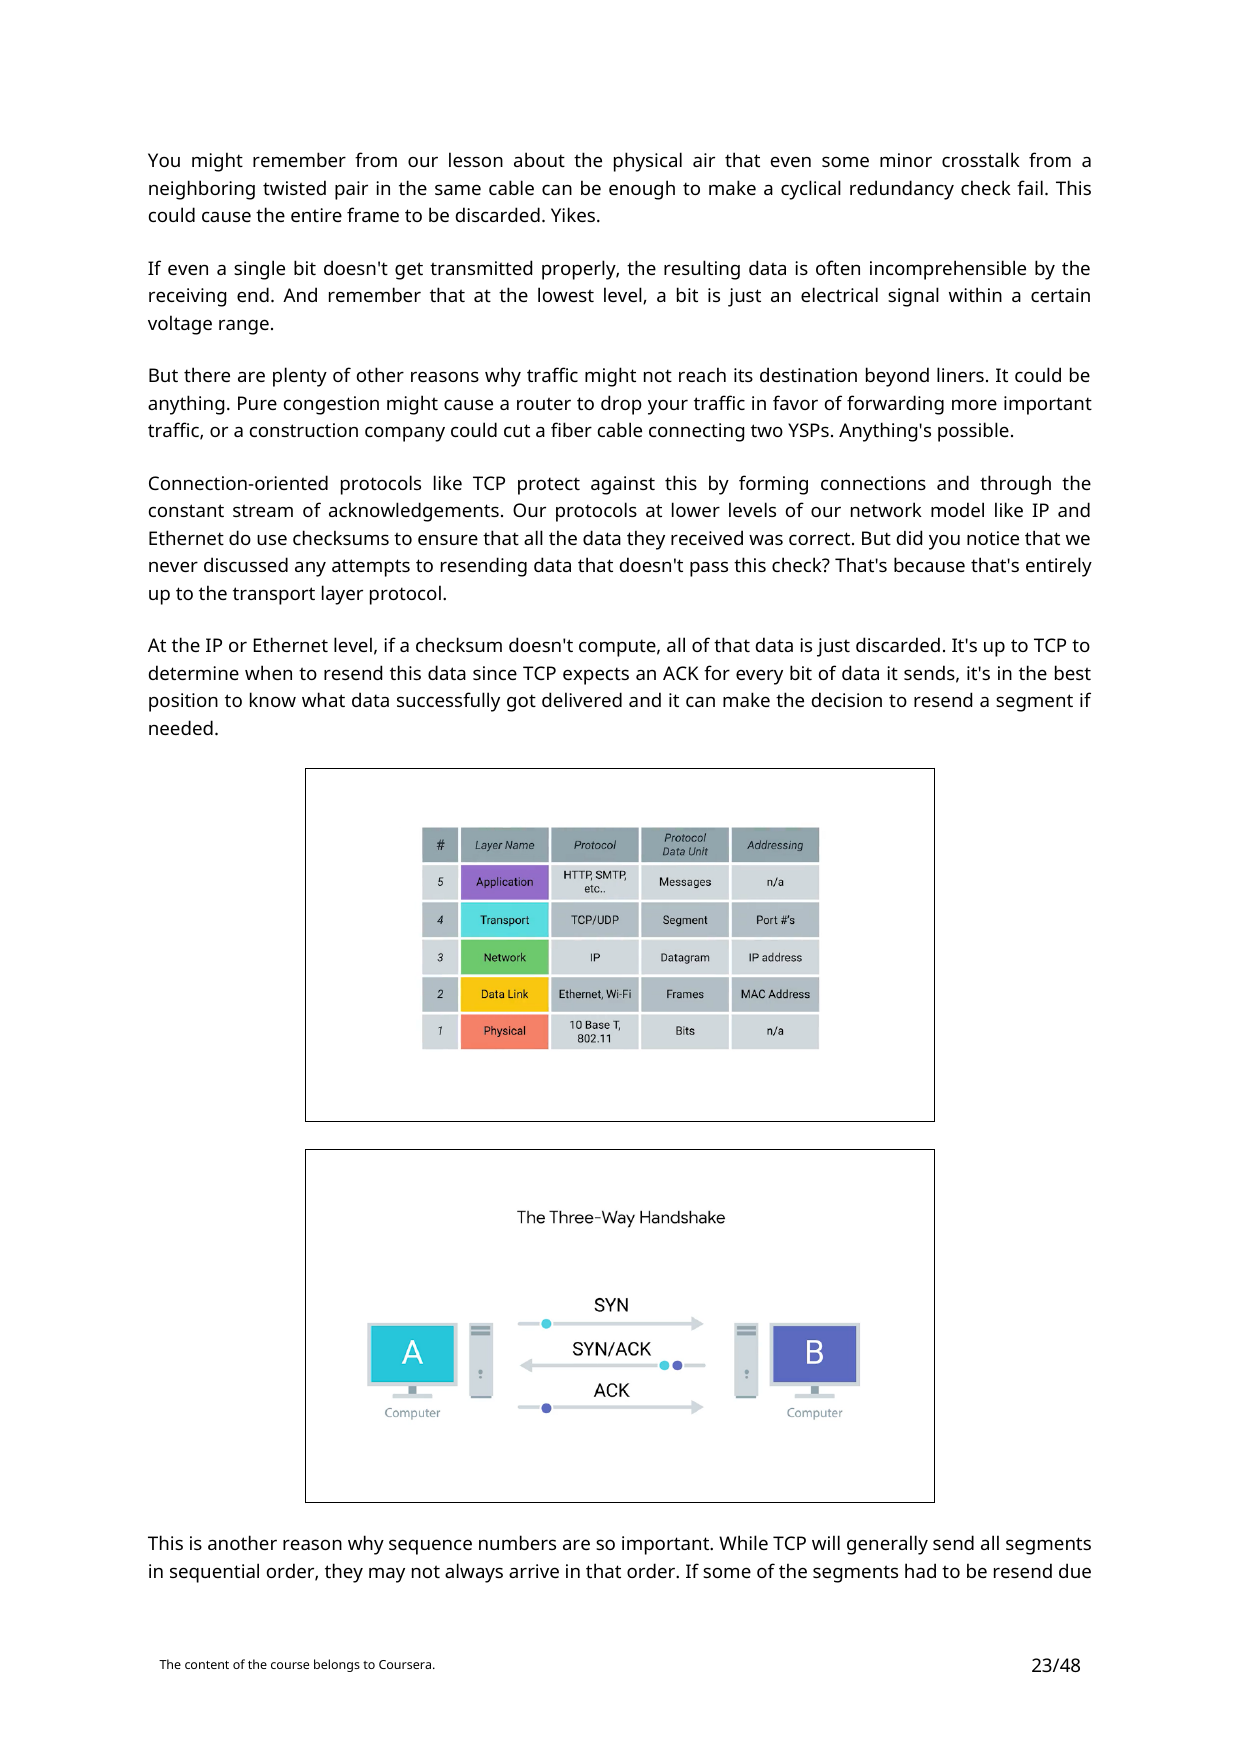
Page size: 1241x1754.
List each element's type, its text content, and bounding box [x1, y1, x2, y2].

text At the IP or Ethernet level, if a checksum doesn't compute, all of that data is just discarded. It's up to TCP to determine when to resend this data since TCP expects an ACK for every bit of data it sends, it's in the best position to know what data successfully got delivered and it can make the decision to resend a segment if needed. [148, 633, 1093, 741]
text You might remember from our lesson about the physical air that even some minor crosstalk from a neighboring twisted pair in the same cable can be enough to make a cyclical redundancy check fail. This could cause the entire frame to be discarded. Yikes. [148, 148, 1093, 228]
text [148, 1531, 1093, 1583]
text If even a single bit doesn't get transmitted properly, the resulting data is often incomprehensible by the receiving end. And remember that at the lowest level, a bit is just an electrical signal within a certain voltage range. [148, 255, 1093, 336]
picture [306, 1150, 934, 1502]
picture [306, 769, 934, 1121]
text Connection-oriented protocols like TCP protect against this by forming connections and through the constant stream of acknowledgements. Our protocols at lower levels of our network model like IP and Ethernet do use checksums to ensure that all the data they received was correct. But did you notice that we never discussed any attempts to resending data that doesn't pass this check? That's because that's entirely up to the transport layer protocol. [148, 470, 1093, 606]
text But there are plenty of other reasons why traffic might not reach its destination beyond liners. It could be anything. Pure congestion might cause a router to drop your traffic in favor of forwarding more important traffic, or a construction company could cut a fiber cable connecting two YSPs. Anything's possible. [148, 363, 1093, 443]
